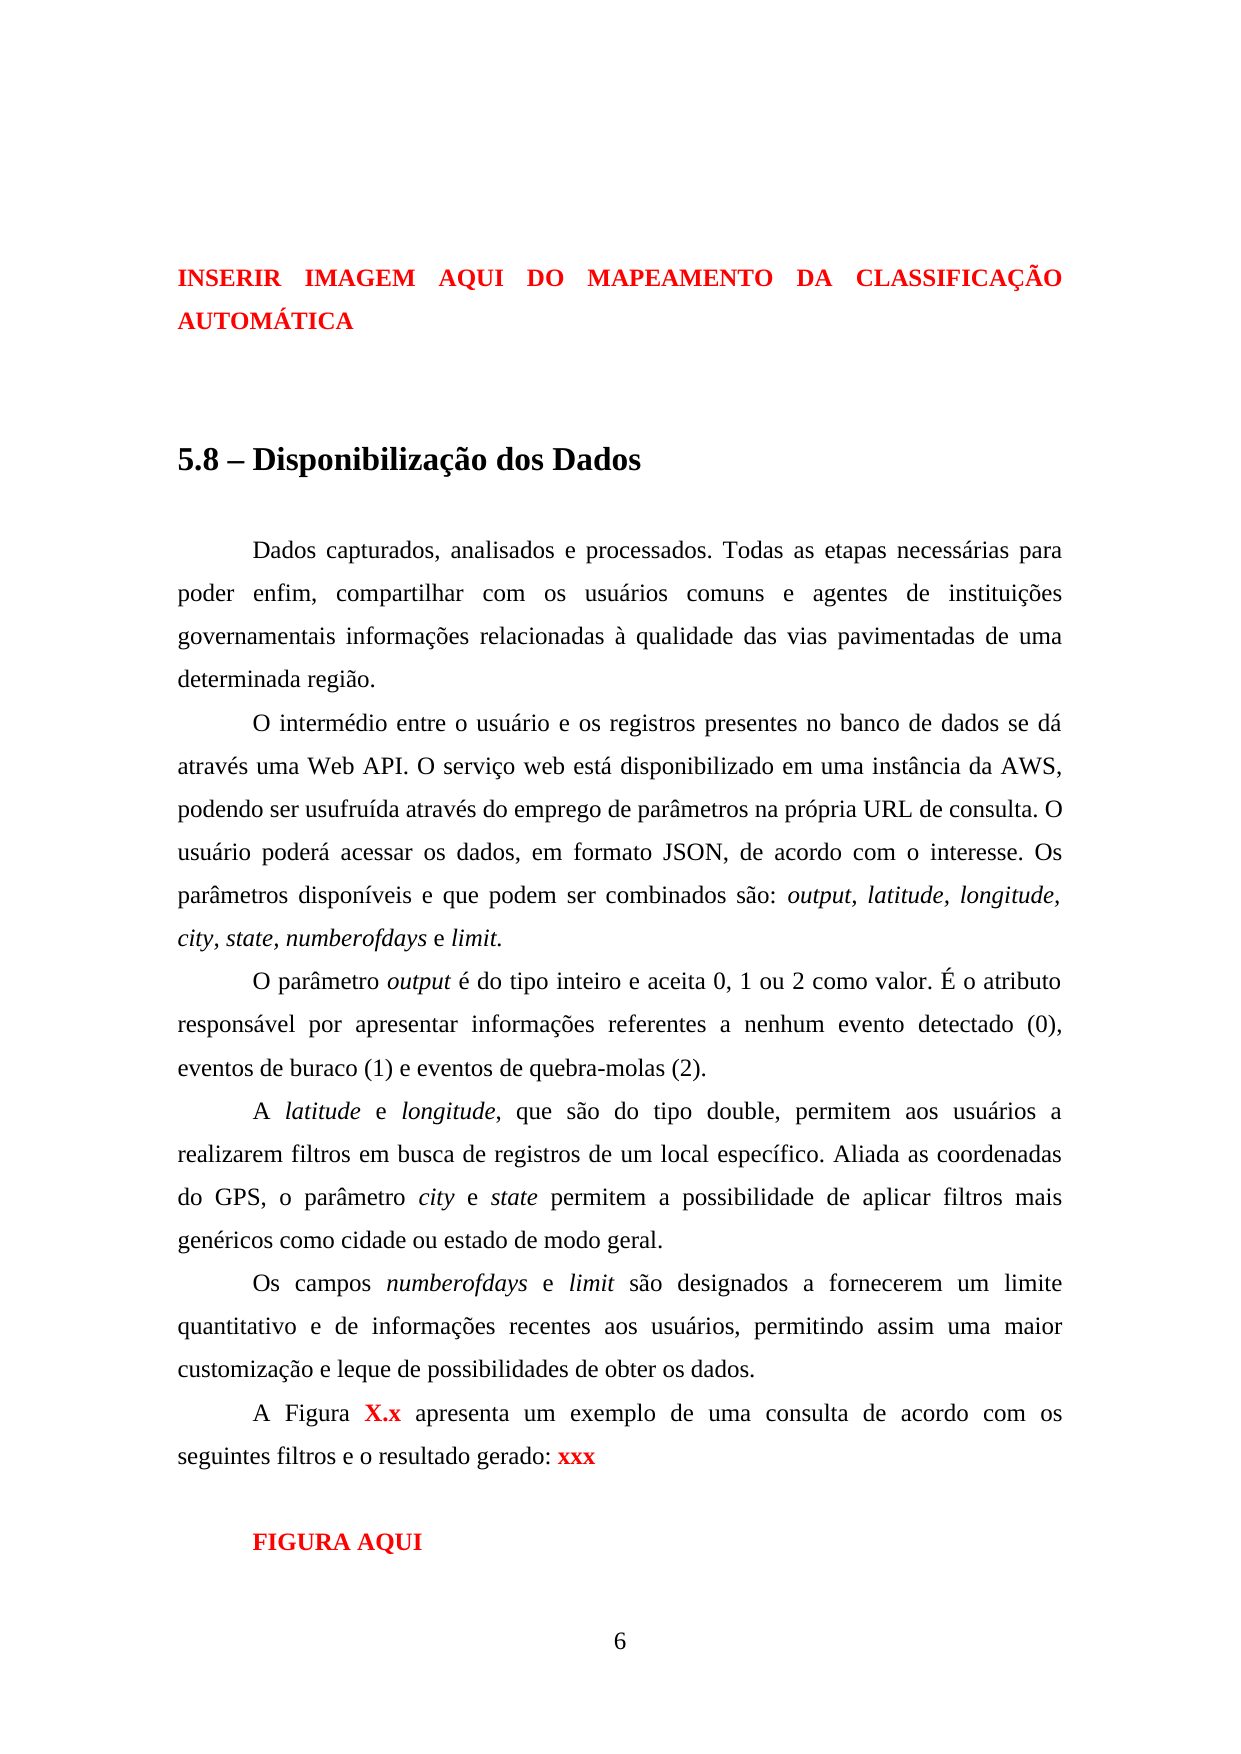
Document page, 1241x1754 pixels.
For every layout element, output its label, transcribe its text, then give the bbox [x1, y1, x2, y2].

text Dados capturados, analisados e processados. Todas as etapas necessárias para poder enfim, compartilhar com os usuários comuns e agentes de instituições governamentais informações relacionadas à qualidade das vias pavimentadas de uma determinada região. [177, 535, 1063, 693]
text O intermédio entre o usuário e os registros presentes no banco de dados se dá através uma Web API. O serviço web está disponibilizado em uma instância da AWS, podendo ser usufruída através do emprego de parâmetros na própria URL de consulta. O usuário poderá acessar os dados, em formato JSON, de acordo com o interesse. Os parâmetros disponíveis e que podem ser combinados são: output, latitude, longitude, city, state, numberofdays e limit. [177, 708, 1063, 952]
text A latitude e longitude, que são do tipo double, permitem aos usuários a realizarem filtros em busca de registros de um local específico. Aliada as coordenadas do GPS, o parâmetro city e state permitem a possibilidade de aplicar filtros mais genéricos como cidade ou estado de modo geral. [177, 1096, 1063, 1254]
text INSERIR IMAGEM AQUI DO MAPEAMENTO DA CLASSIFICAÇÃO AUTOMÁTICA [177, 263, 1063, 334]
text FIGURA AQUI [177, 1527, 1063, 1556]
text 5.8 – Disponibilização dos Dados [177, 439, 1063, 478]
text O parâmetro output é do tipo inteiro e aceita 0, 1 ou 2 como valor. É o atributo responsável por apresentar informações referentes a nenhum evento detectado (0), eventos de buraco (1) e eventos de quebra-molas (2). [177, 966, 1063, 1081]
text A Figura X.x apresenta um exemplo de uma consulta de acordo com os seguintes filtros e o resultado gerado: xxx [177, 1398, 1063, 1469]
text Os campos numberofdays e limit são designados a fornecerem um limite quantitativo e de informações recentes aos usuários, permitindo assim uma maior customização e leque de possibilidades de obter os dados. [177, 1268, 1063, 1383]
